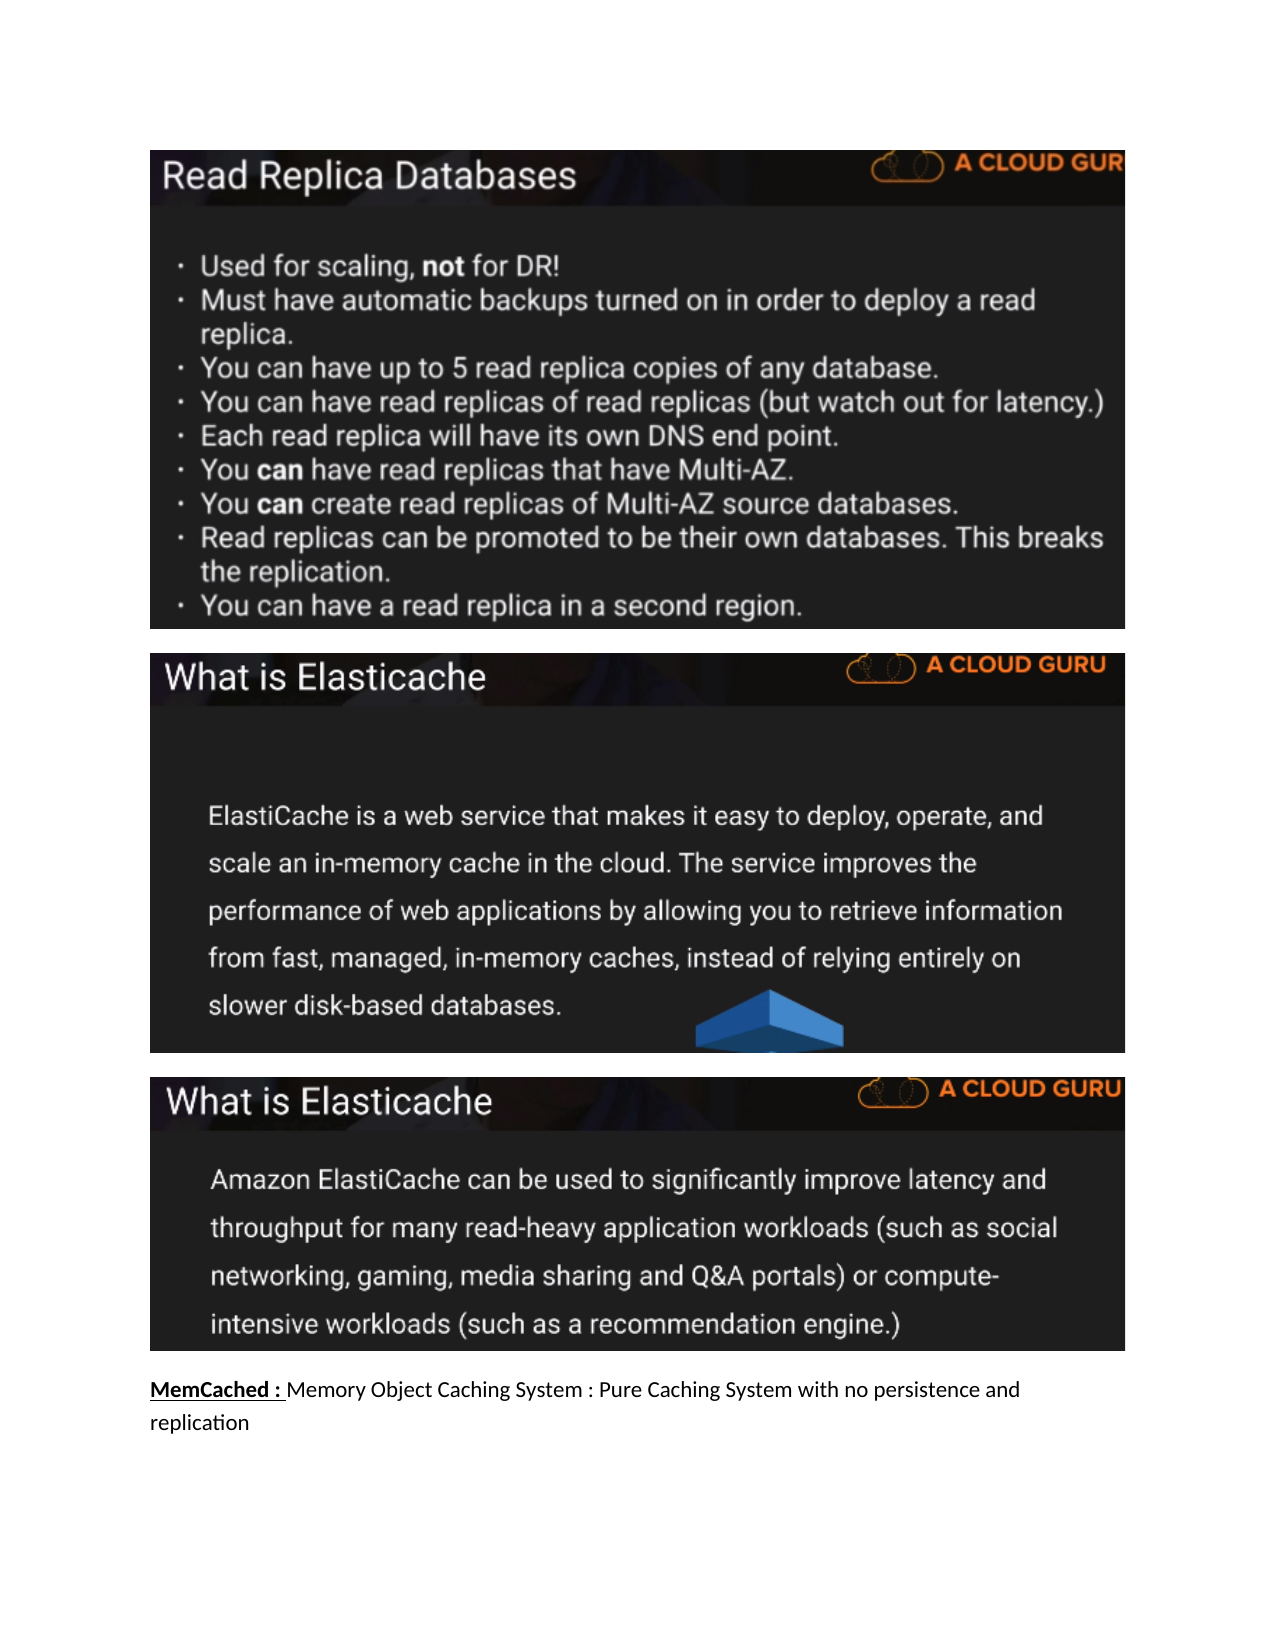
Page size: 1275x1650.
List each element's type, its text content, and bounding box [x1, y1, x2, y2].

picture [150, 1077, 1125, 1351]
text MemCached : Memory Object Caching System : Pure Caching System with no persistence and replication [150, 1376, 1125, 1436]
picture [150, 653, 1125, 1053]
picture [150, 150, 1125, 629]
